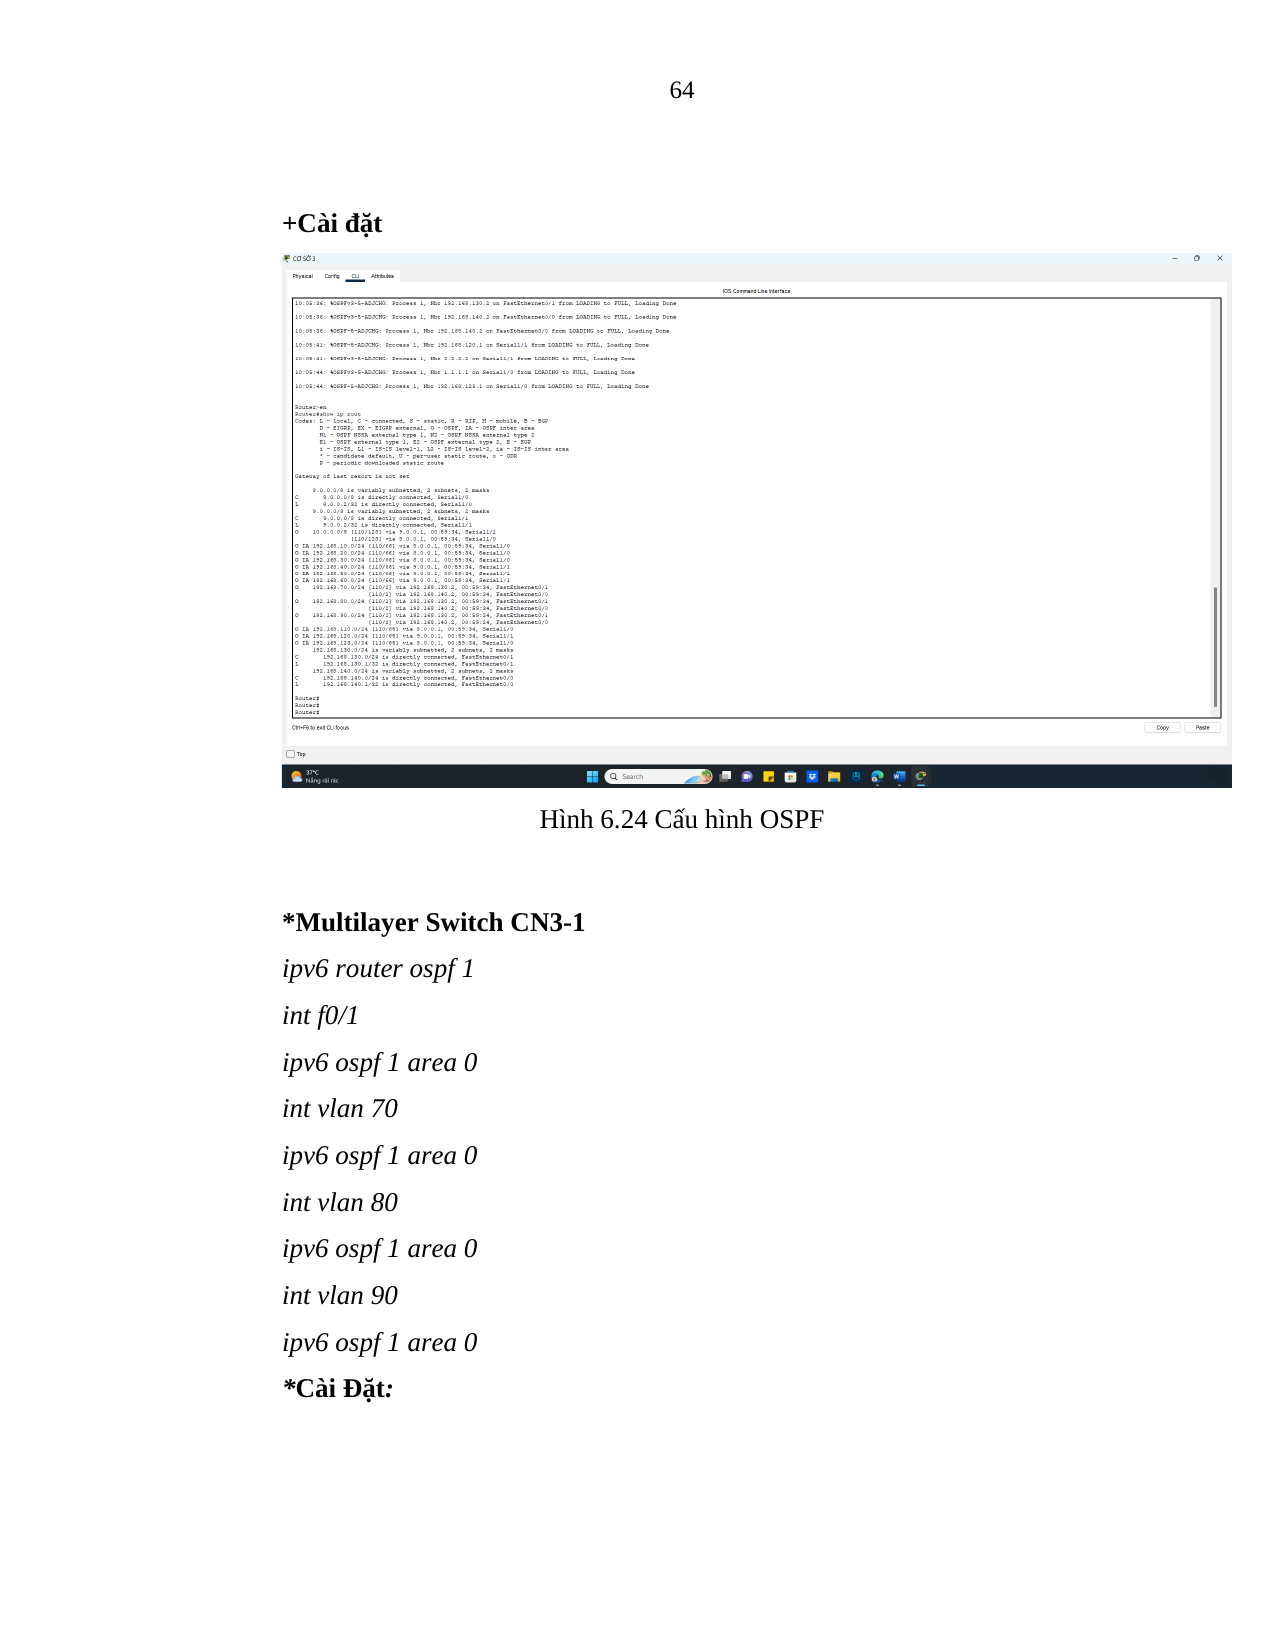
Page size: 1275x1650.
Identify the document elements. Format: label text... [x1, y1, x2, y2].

text +Cài đặt [207, 207, 1157, 238]
text int vlan 80 [207, 1186, 1157, 1217]
text int f0/1 [207, 999, 1157, 1030]
picture [281, 253, 1232, 788]
text Hình 6.24 Cấu hình OSPF [207, 803, 1157, 834]
text ipv6 router ospf 1 [207, 952, 1157, 983]
text ipv6 ospf 1 area 0 [207, 1326, 1157, 1357]
text ipv6 ospf 1 area 0 [207, 1139, 1157, 1170]
text int vlan 90 [207, 1279, 1157, 1310]
text *Multilayer Switch CN3-1 [207, 906, 1157, 937]
text ipv6 ospf 1 area 0 [207, 1046, 1157, 1077]
text ipv6 ospf 1 area 0 [207, 1232, 1157, 1263]
text int vlan 70 [207, 1092, 1157, 1123]
text *Cài Đặt: [207, 1372, 1157, 1403]
